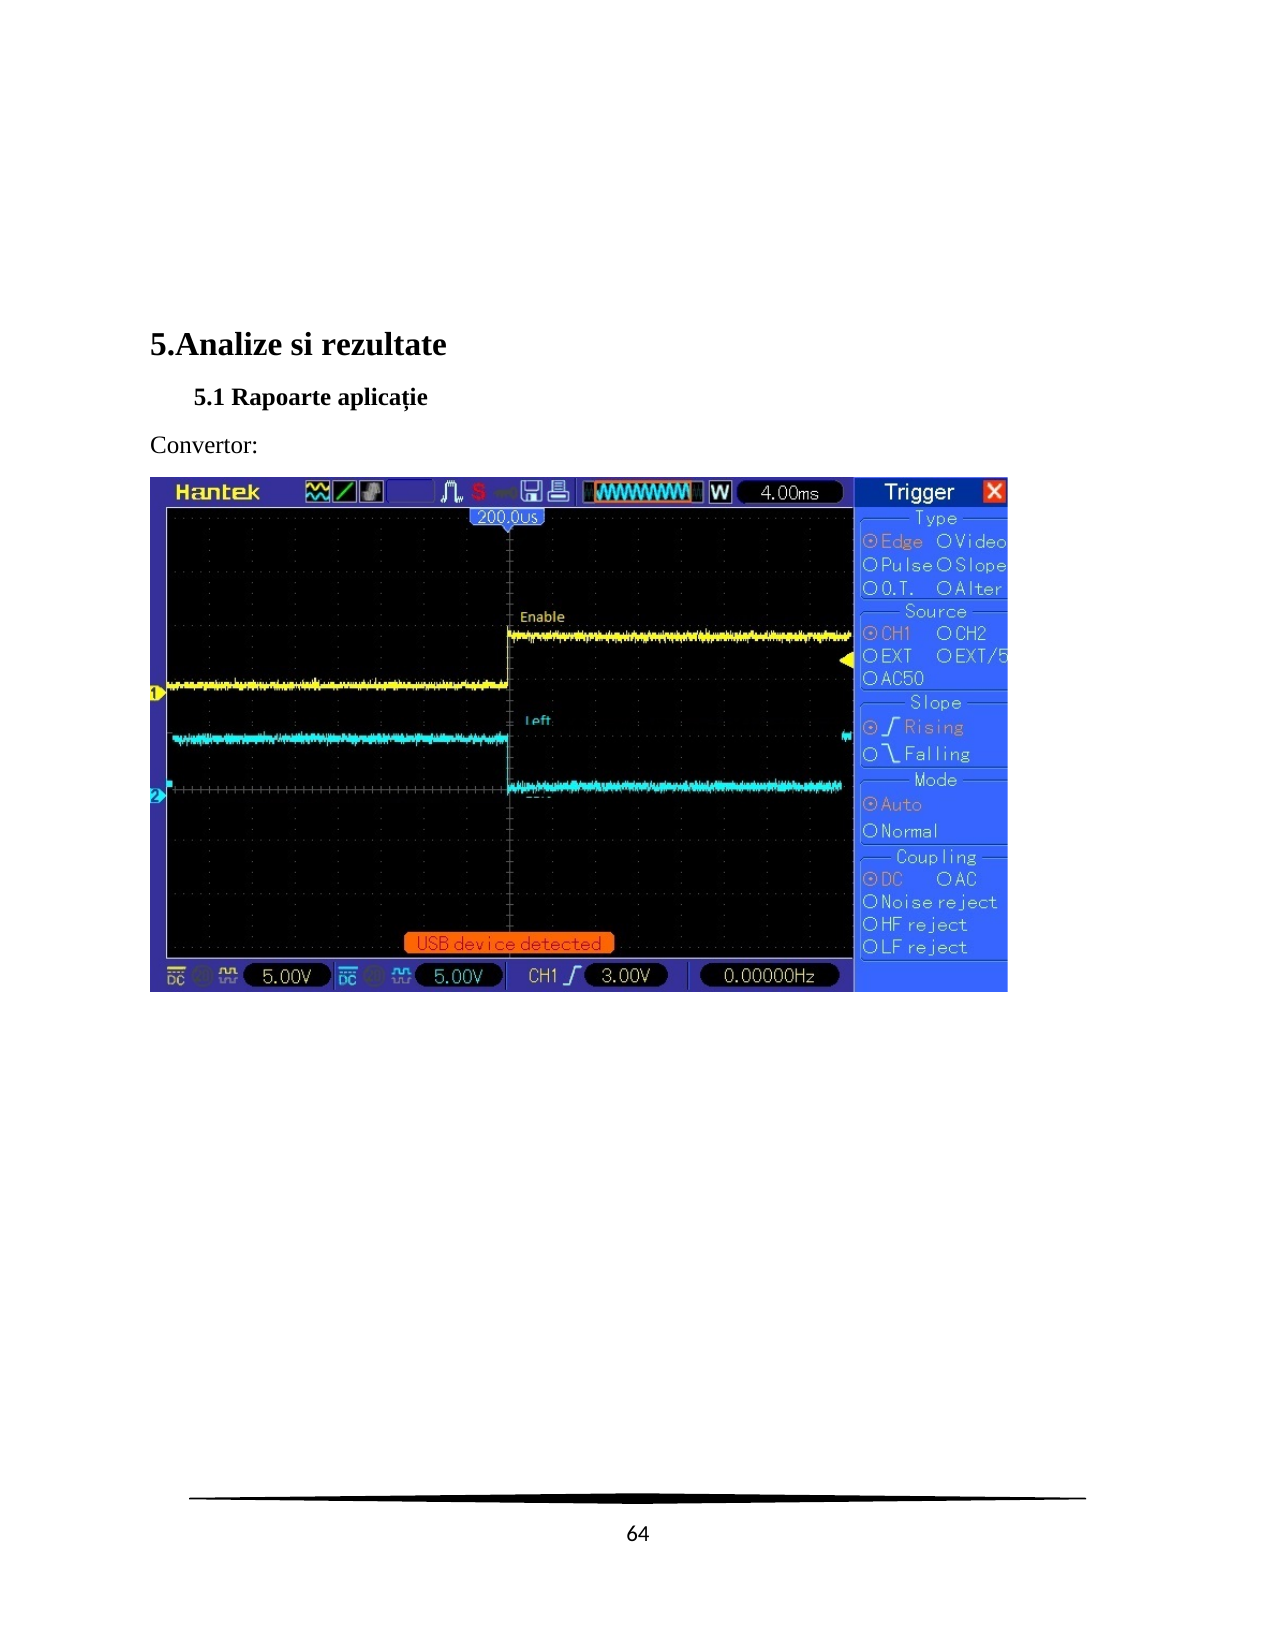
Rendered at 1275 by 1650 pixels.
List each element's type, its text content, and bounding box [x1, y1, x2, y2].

picture [150, 477, 1008, 992]
text 5.Analize si rezultate [150, 324, 1125, 362]
text Convertor: [150, 430, 1125, 458]
text 5.1 Rapoarte aplicație [150, 382, 1125, 411]
